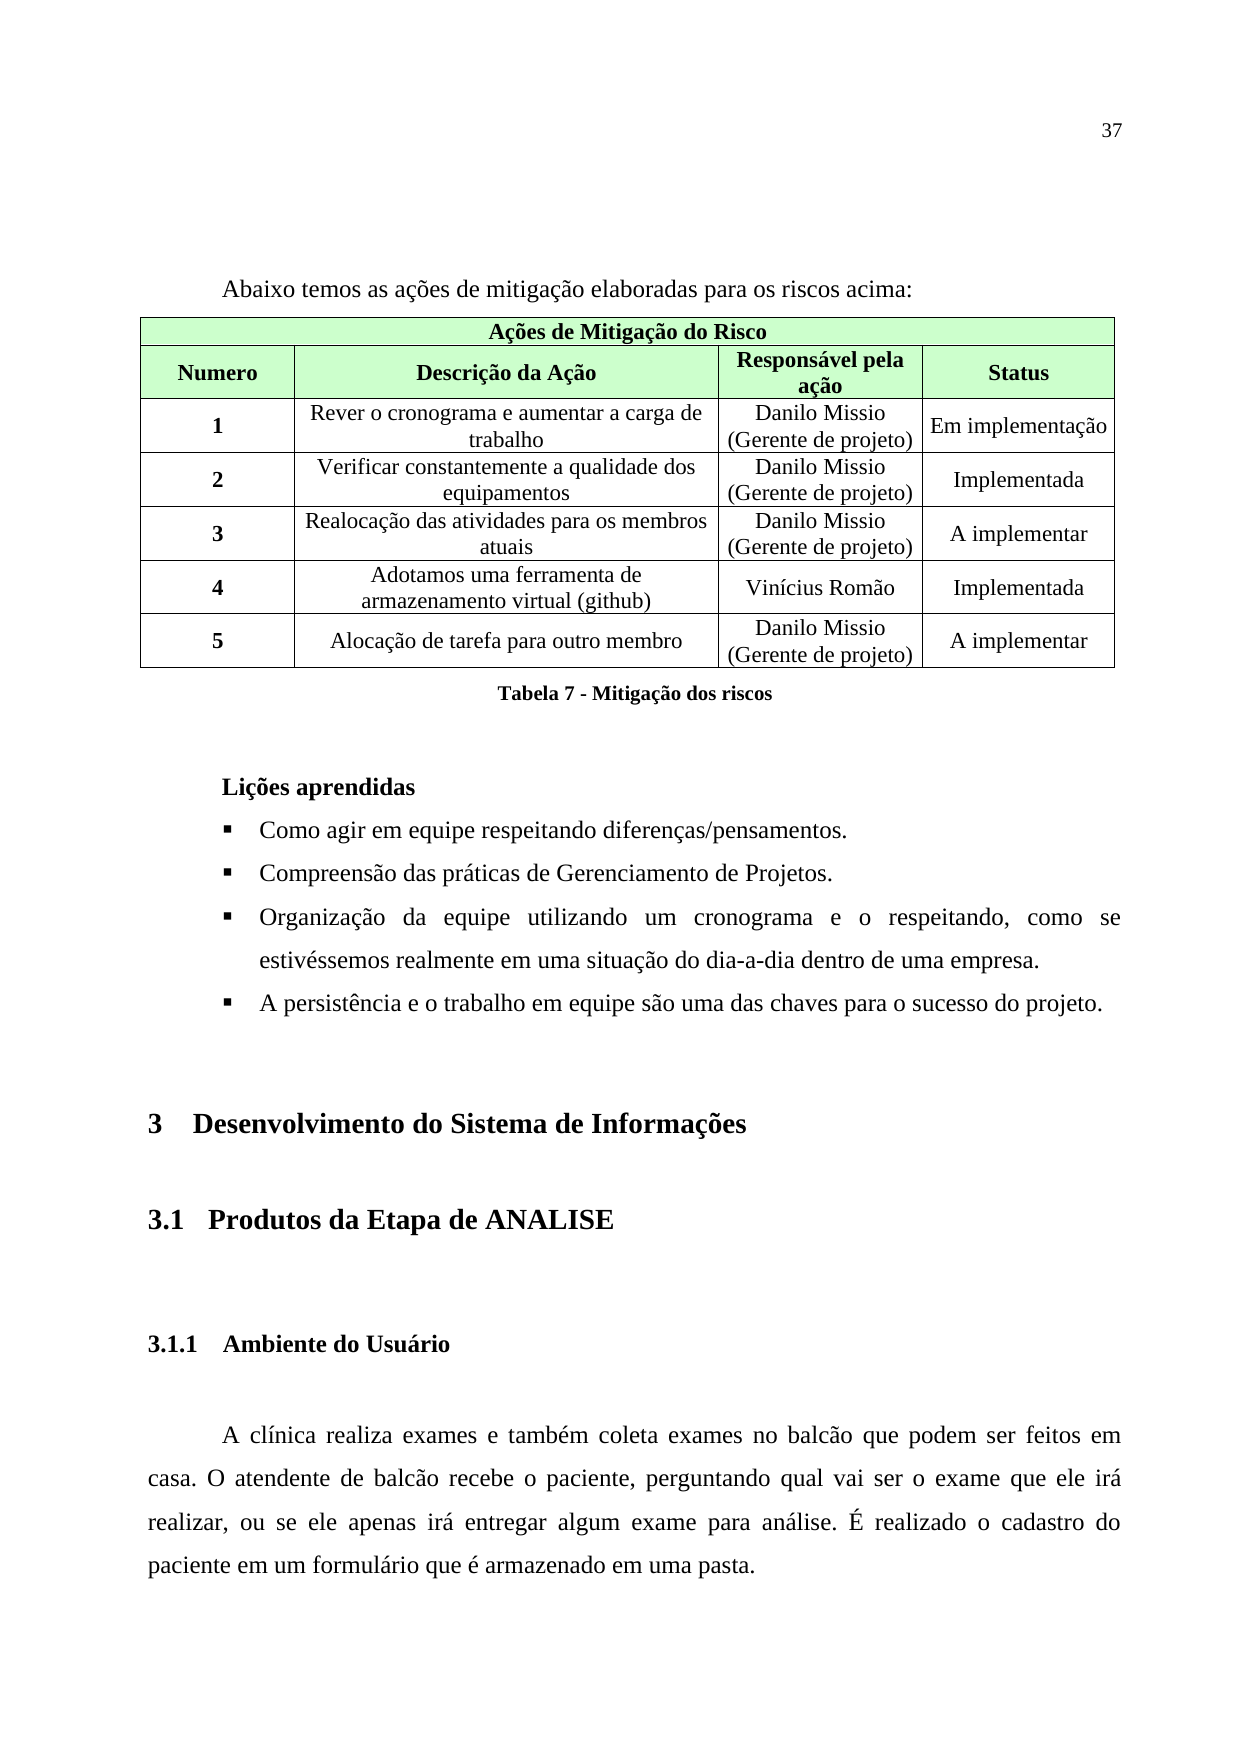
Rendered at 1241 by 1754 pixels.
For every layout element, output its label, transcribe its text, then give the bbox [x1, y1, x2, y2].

table_header Ações de Mitigação do Risco [141, 318, 1114, 344]
table_cell Vinícius Romão [719, 561, 922, 613]
table_cell Realocação das atividades para os membros atuais [295, 507, 718, 559]
text A clínica realiza exames e também coleta exames no balcão que podem ser feitos em casa. O atendente de balcão recebe o paciente, perguntando qual vai ser o exame que ele irá realizar, ou se ele apenas irá entregar algum exame para análise. É realizado o cadastro do paciente em um formulário que é armazenado em uma pasta. [148, 1420, 1122, 1578]
subtitle Desenvolvimento do Sistema de Informações [148, 1106, 1122, 1140]
list Organização da equipe utilizando um cronograma e o respeitando, como se estivéssemos realmente em uma situação do dia-a-dia dentro de uma empresa. [222, 902, 1122, 973]
table_cell A implementar [923, 507, 1114, 559]
list A persistência e o trabalho em equipe são uma das chaves para o sucesso do projeto. [222, 988, 1122, 1017]
table_cell Status [923, 346, 1114, 398]
subtitle Ambiente do Usuário [148, 1329, 1122, 1358]
table_cell Verificar constantemente a qualidade dos equipamentos [295, 453, 718, 506]
table_cell Implementada [923, 453, 1114, 506]
text Tabela 4 - Mitigação dos riscos [148, 681, 1122, 705]
table_cell Descrição da Ação [295, 346, 718, 398]
subtitle Produtos da Etapa de ANALISE [148, 1202, 1122, 1236]
table_cell 4 [141, 561, 294, 613]
table_cell Danilo Missio (Gerente de projeto) [719, 453, 922, 506]
text Lições aprendidas [222, 772, 1122, 801]
table_cell Rever o cronograma e aumentar a carga de trabalho [295, 399, 718, 452]
table_cell 3 [141, 507, 294, 559]
table_cell Numero [141, 346, 294, 398]
list Compreensão das práticas de Gerenciamento de Projetos. [222, 858, 1122, 887]
table_cell Adotamos uma ferramenta de armazenamento virtual (github) [295, 561, 718, 613]
table_cell Danilo Missio (Gerente de projeto) [719, 507, 922, 559]
table_cell Responsável pela ação [719, 346, 922, 398]
table_cell Implementada [923, 561, 1114, 613]
text Abaixo temos as ações de mitigação elaboradas para os riscos acima: [222, 274, 1122, 303]
table_cell 1 [141, 399, 294, 452]
table_cell A implementar [923, 614, 1114, 667]
table_cell Danilo Missio (Gerente de projeto) [719, 399, 922, 452]
table_cell Danilo Missio (Gerente de projeto) [719, 614, 922, 667]
table_cell Em implementação [923, 399, 1114, 452]
table_cell 5 [141, 614, 294, 667]
list Como agir em equipe respeitando diferenças/pensamentos. [222, 815, 1122, 844]
table_cell Alocação de tarefa para outro membro [295, 614, 718, 667]
table_cell 2 [141, 453, 294, 506]
